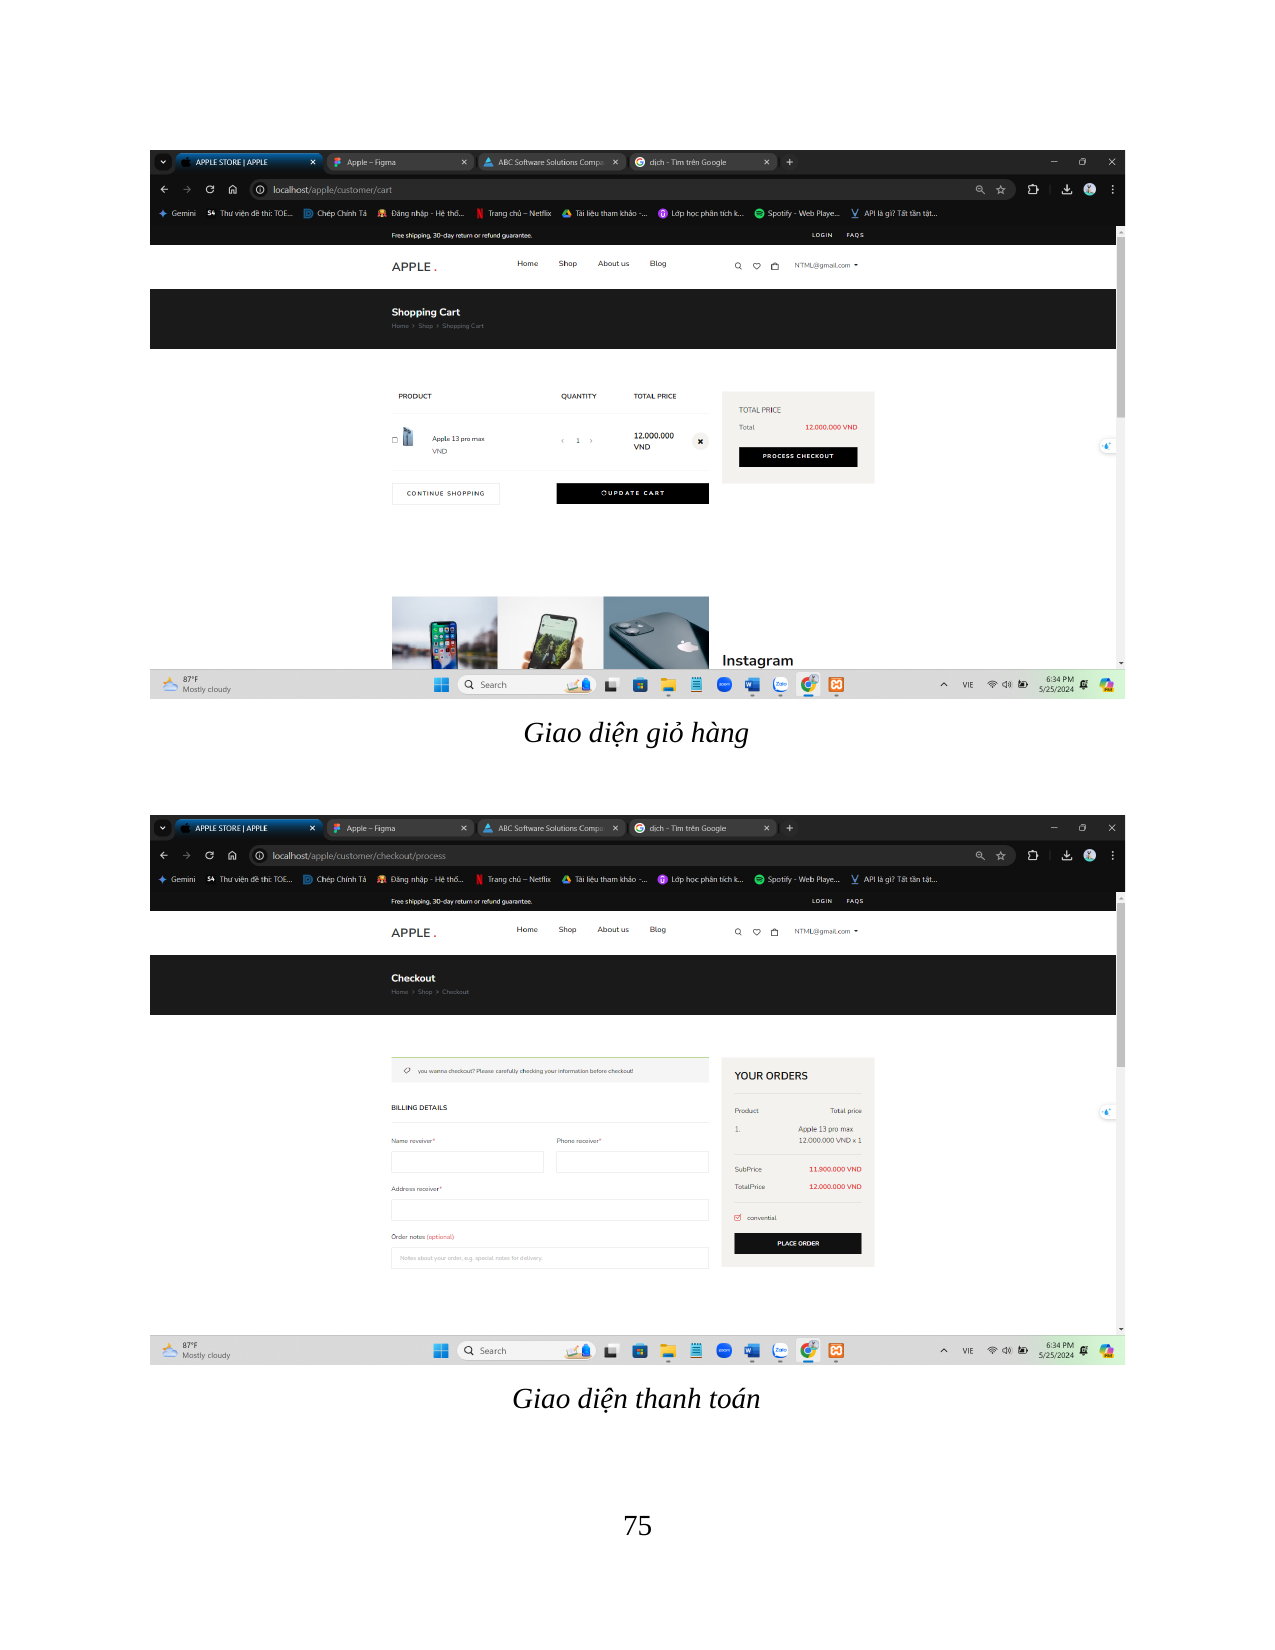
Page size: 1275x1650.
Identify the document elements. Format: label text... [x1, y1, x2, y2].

picture [150, 815, 1125, 1365]
text Giao diện thanh toán [150, 1381, 1125, 1414]
text Giao diện giỏ hàng [150, 715, 1125, 748]
picture [150, 150, 1125, 699]
